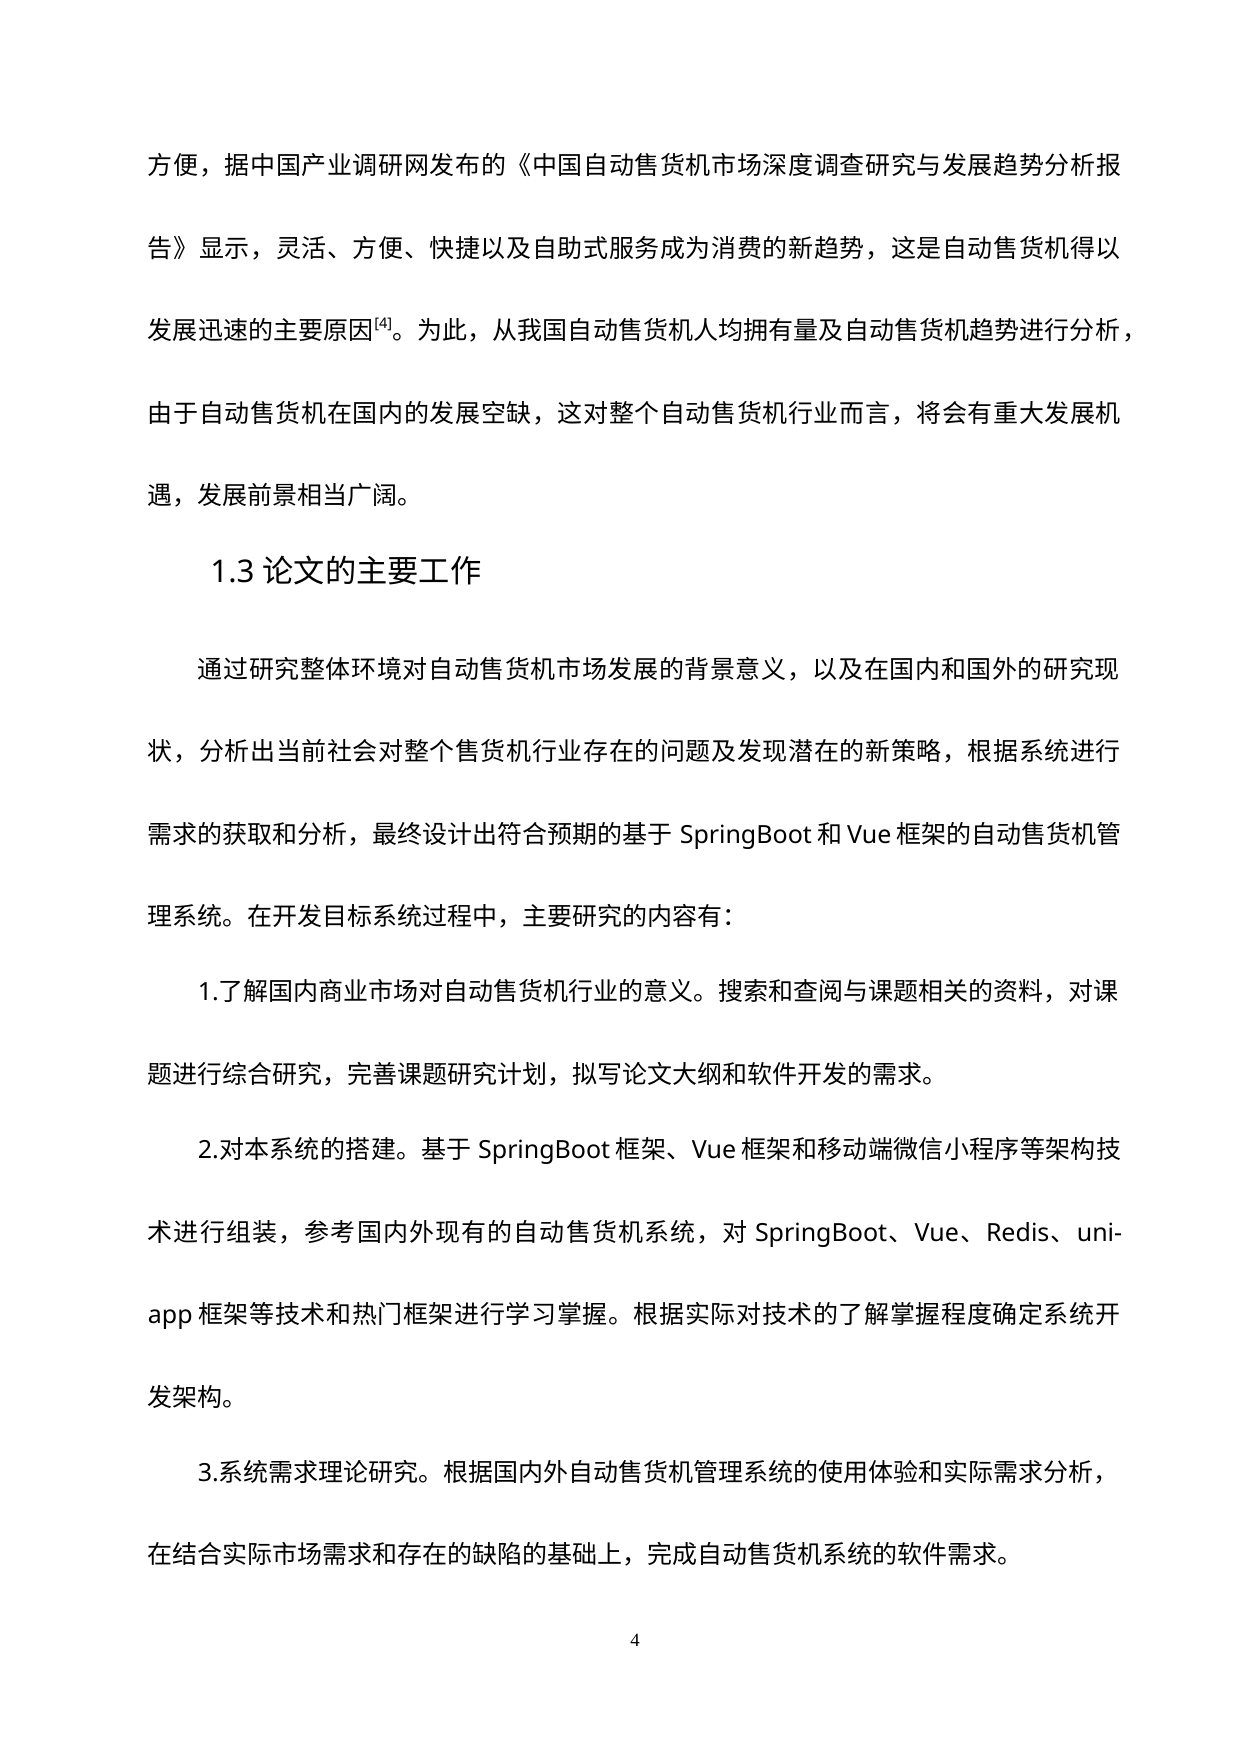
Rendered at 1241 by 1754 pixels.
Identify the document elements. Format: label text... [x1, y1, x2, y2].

text 1.了解国内商业市场对自动售货机行业的意义。搜索和查阅与课题相关的资料，对课题进行综合研究，完善课题研究计划，拟写论文大纲和软件开发的需求。 [148, 957, 1122, 1106]
text 3.系统需求理论研究。根据国内外自动售货机管理系统的使用体验和实际需求分析，在结合实际市场需求和存在的缺陷的基础上，完成自动售货机系统的软件需求。 [148, 1437, 1122, 1586]
subtitle 1.3 论文的主要工作 [148, 536, 1122, 602]
text 2.对本系统的搭建。基于SpringBoot框架、Vue框架和移动端微信小程序等架构技术进行组装，参考国内外现有的自动售货机系统，对SpringBoot、Vue、Redis、uni-app框架等技术和热门框架进行学习掌握。根据实际对技术的了解掌握程度确定系统开发架构。 [148, 1114, 1122, 1428]
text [148, 131, 1122, 527]
text 通过研究整体环境对自动售货机市场发展的背景意义，以及在国内和国外的研究现状，分析出当前社会对整个售货机行业存在的问题及发现潜在的新策略，根据系统进行需求的获取和分析，最终设计出符合预期的基于SpringBoot和Vue框架的自动售货机管理系统。在开发目标系统过程中，主要研究的内容有： [148, 634, 1122, 948]
